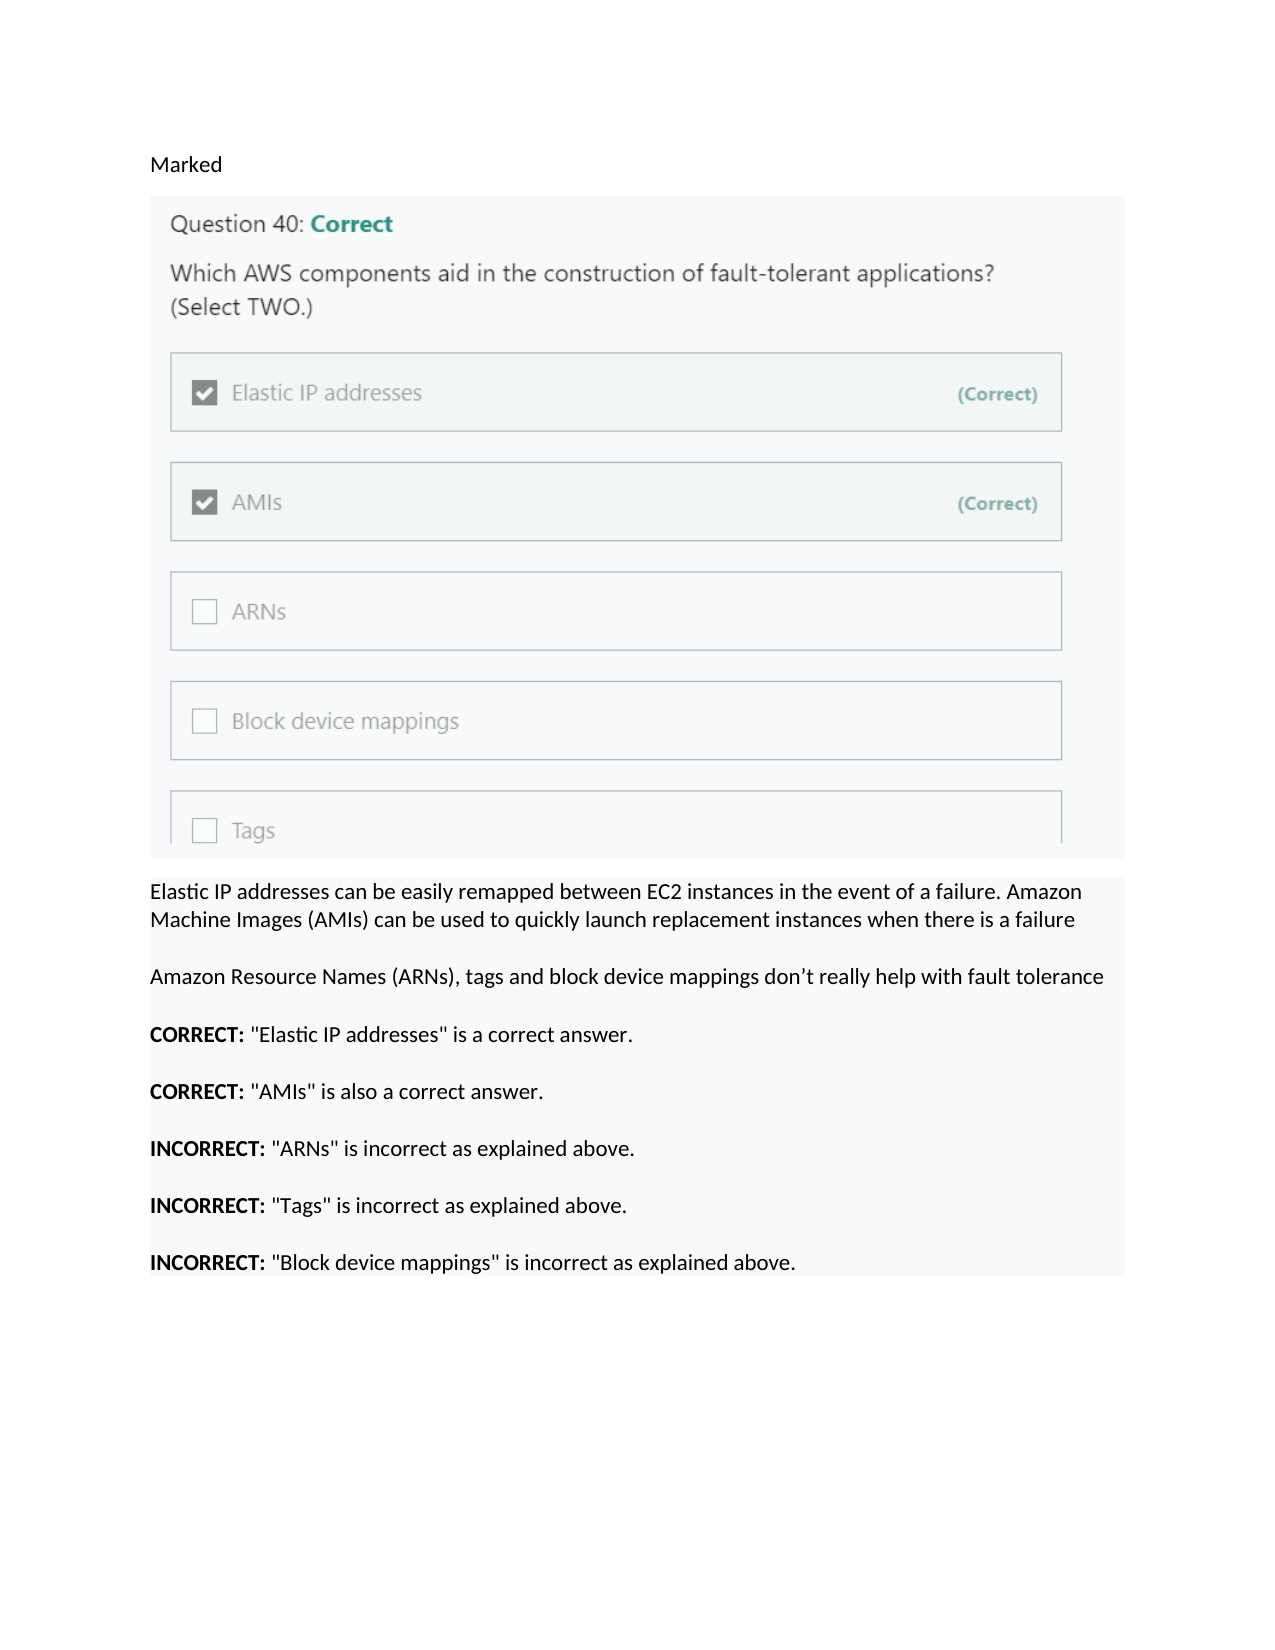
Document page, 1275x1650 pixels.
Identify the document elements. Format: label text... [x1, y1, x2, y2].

text CORRECT: "AMIs" is also a correct answer. [150, 1077, 1125, 1105]
text INCORRECT: "Tags" is incorrect as explained above. [150, 1191, 1125, 1219]
text Elastic IP addresses can be easily remapped between EC2 instances in the event of a failure. Amazon Machine Images (AMIs) can be used to quickly launch replacement instances when there is a failure [150, 877, 1125, 933]
text Amazon Resource Names (ARNs), tags and block device mappings don’t really help with fault tolerance [150, 962, 1125, 991]
picture [150, 196, 1125, 859]
text INCORRECT: "Block device mappings" is incorrect as explained above. [150, 1248, 1125, 1276]
text CORRECT: "Elastic IP addresses" is a correct answer. [150, 1020, 1125, 1048]
text Marked [150, 150, 1125, 178]
text INCORRECT: "ARNs" is incorrect as explained above. [150, 1134, 1125, 1162]
